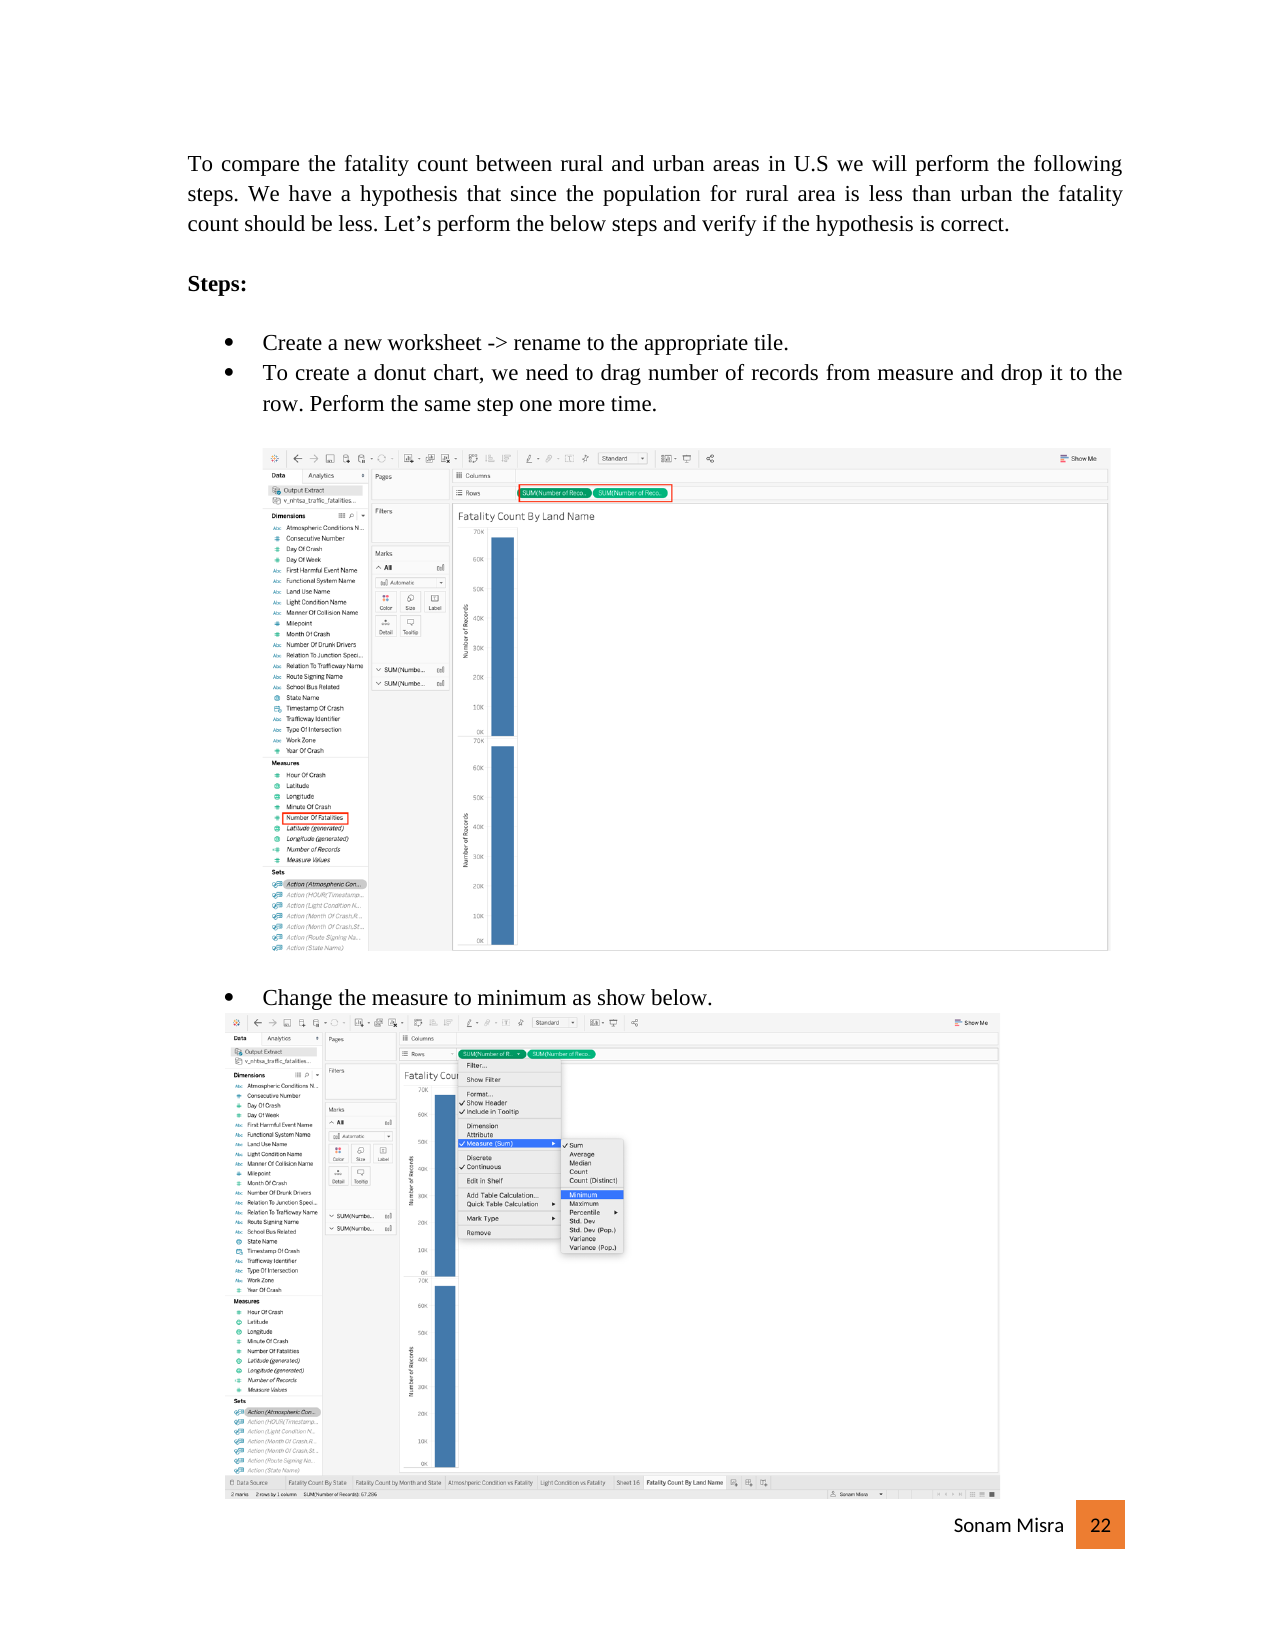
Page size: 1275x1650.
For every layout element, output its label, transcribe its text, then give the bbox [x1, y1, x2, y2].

text To compare the fatality count between rural and urban areas in U.S we will perform the following steps. We have a hypothesis that since the population for rural area is less than urban the fatality count should be less. Let’s perform the below steps and verify if the hypothesis is correct. [187, 150, 1125, 237]
list To create a donut chart, we need to drag number of records from measure and drop it to the row. Perform the same step one more time. [225, 359, 1125, 416]
list Create a new worksheet -> rename to the appropriate tile. [225, 329, 1125, 356]
list Change the measure to minimum as show below. [225, 984, 1125, 1010]
picture [262, 448, 1111, 951]
text Steps: [150, 270, 1125, 296]
picture [225, 1013, 1001, 1499]
